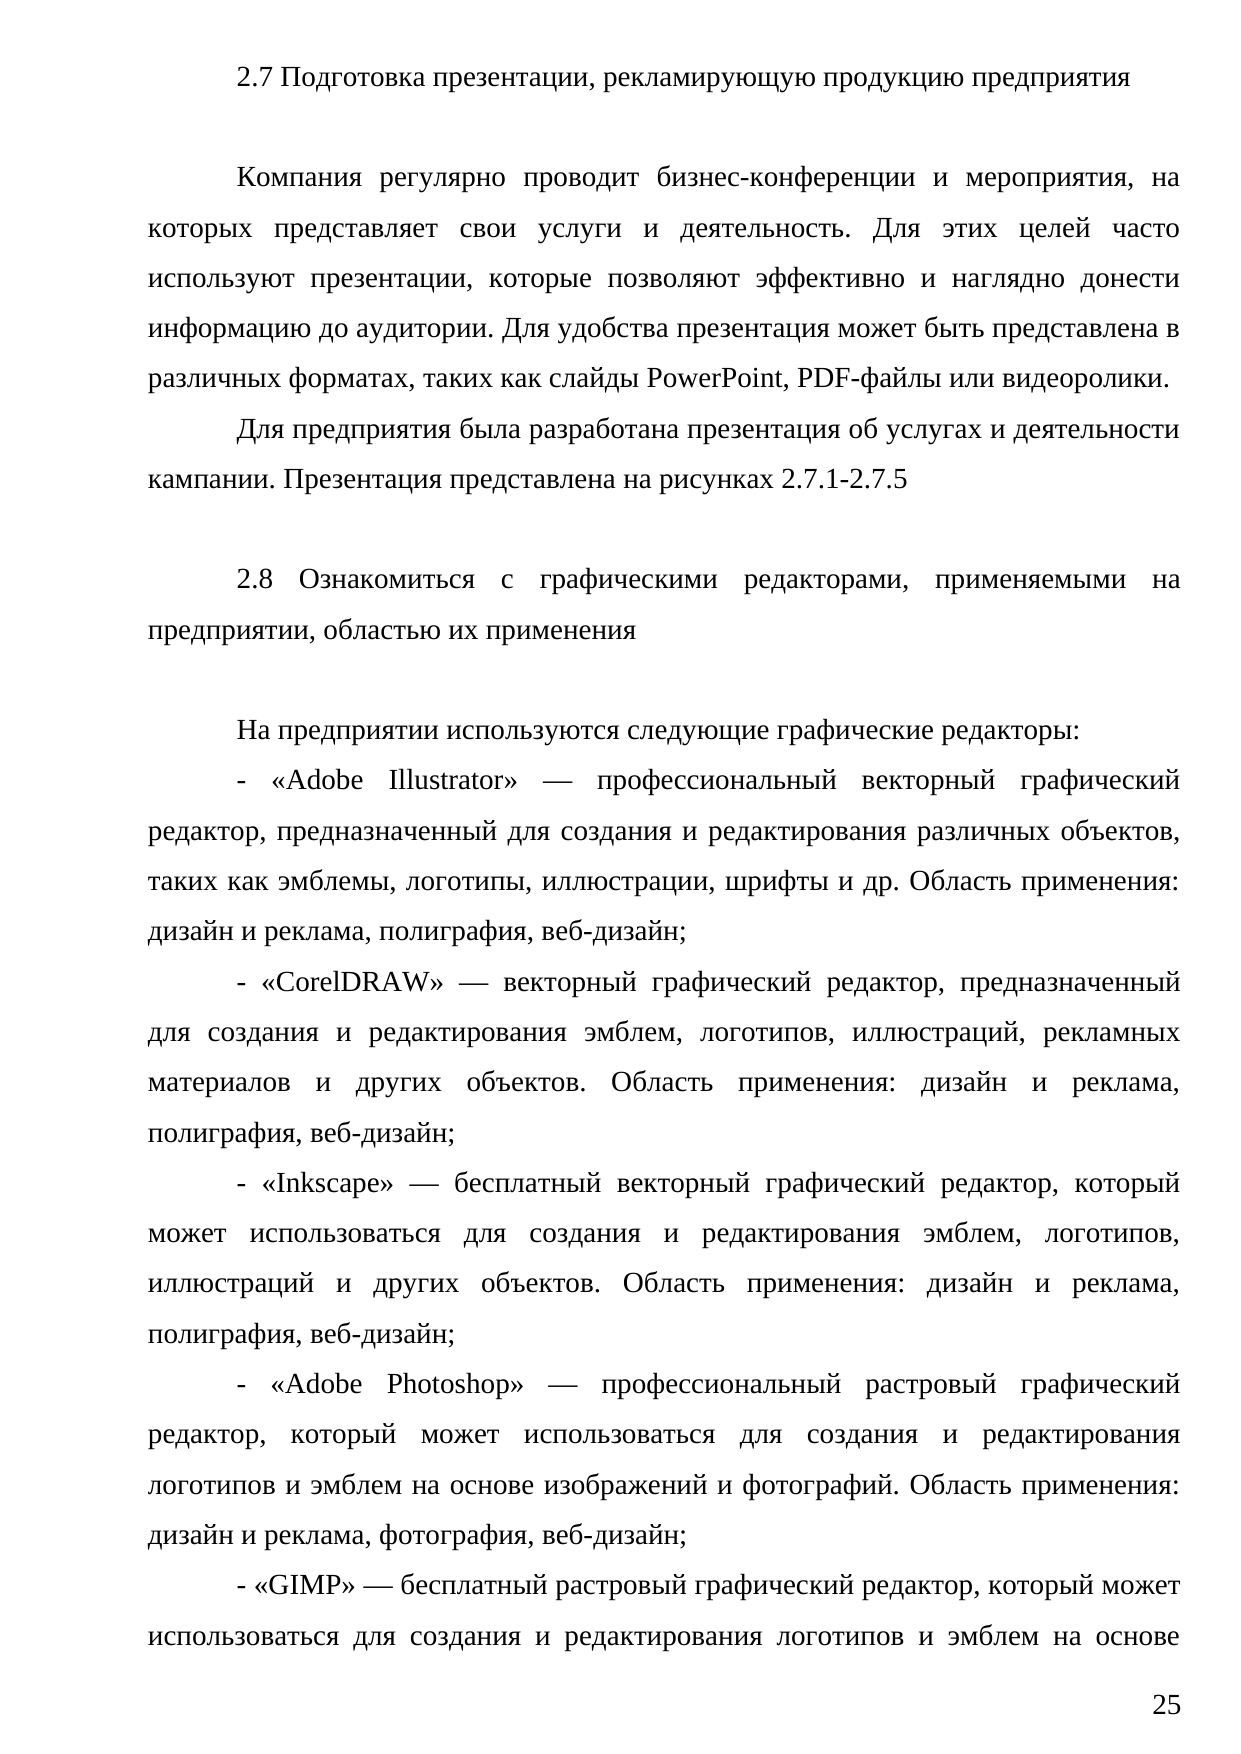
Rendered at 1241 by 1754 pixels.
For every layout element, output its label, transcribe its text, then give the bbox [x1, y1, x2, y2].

text На предприятии используются следующие графические редакторы: [148, 712, 1181, 746]
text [148, 1567, 1181, 1651]
text Для предприятия была разработана презентация об услугах и деятельности кампании. Презентация представлена на рисунках 2.7.1-2.7.5 [148, 411, 1181, 495]
text - «Adobe Photoshop» — профессиональный растровый графический редактор, который может использоваться для создания и редактирования логотипов и эмблем на основе изображений и фотографий. Область применения: дизайн и реклама, фотография, веб-дизайн; [148, 1366, 1181, 1551]
text 2.7 Подготовка презентации, рекламирующую продукцию предприятия [148, 59, 1181, 93]
text - «CorelDRAW» — векторный графический редактор, предназначенный для создания и редактирования эмблем, логотипов, иллюстраций, рекламных материалов и других объектов. Область применения: дизайн и реклама, полиграфия, веб-дизайн; [148, 964, 1181, 1148]
text Компания регулярно проводит бизнес-конференции и мероприятия, на которых представляет свои услуги и деятельность. Для этих целей часто используют презентации, которые позволяют эффективно и наглядно донести информацию до аудитории. Для удобства презентация может быть представлена в различных форматах, таких как слайды PowerPoint, PDF-файлы или видеоролики. [148, 159, 1181, 394]
text - «Inkscape» — бесплатный векторный графический редактор, который может использоваться для создания и редактирования эмблем, логотипов, иллюстраций и других объектов. Область применения: дизайн и реклама, полиграфия, веб-дизайн; [148, 1165, 1181, 1349]
text 2.8 Ознакомиться с графическими редакторами, применяемыми на предприятии, областью их применения [148, 562, 1181, 645]
text - «Adobe Illustrator» — профессиональный векторный графический редактор, предназначенный для создания и редактирования различных объектов, таких как эмблемы, логотипы, иллюстрации, шрифты и др. Область применения: дизайн и реклама, полиграфия, веб-дизайн; [148, 762, 1181, 947]
